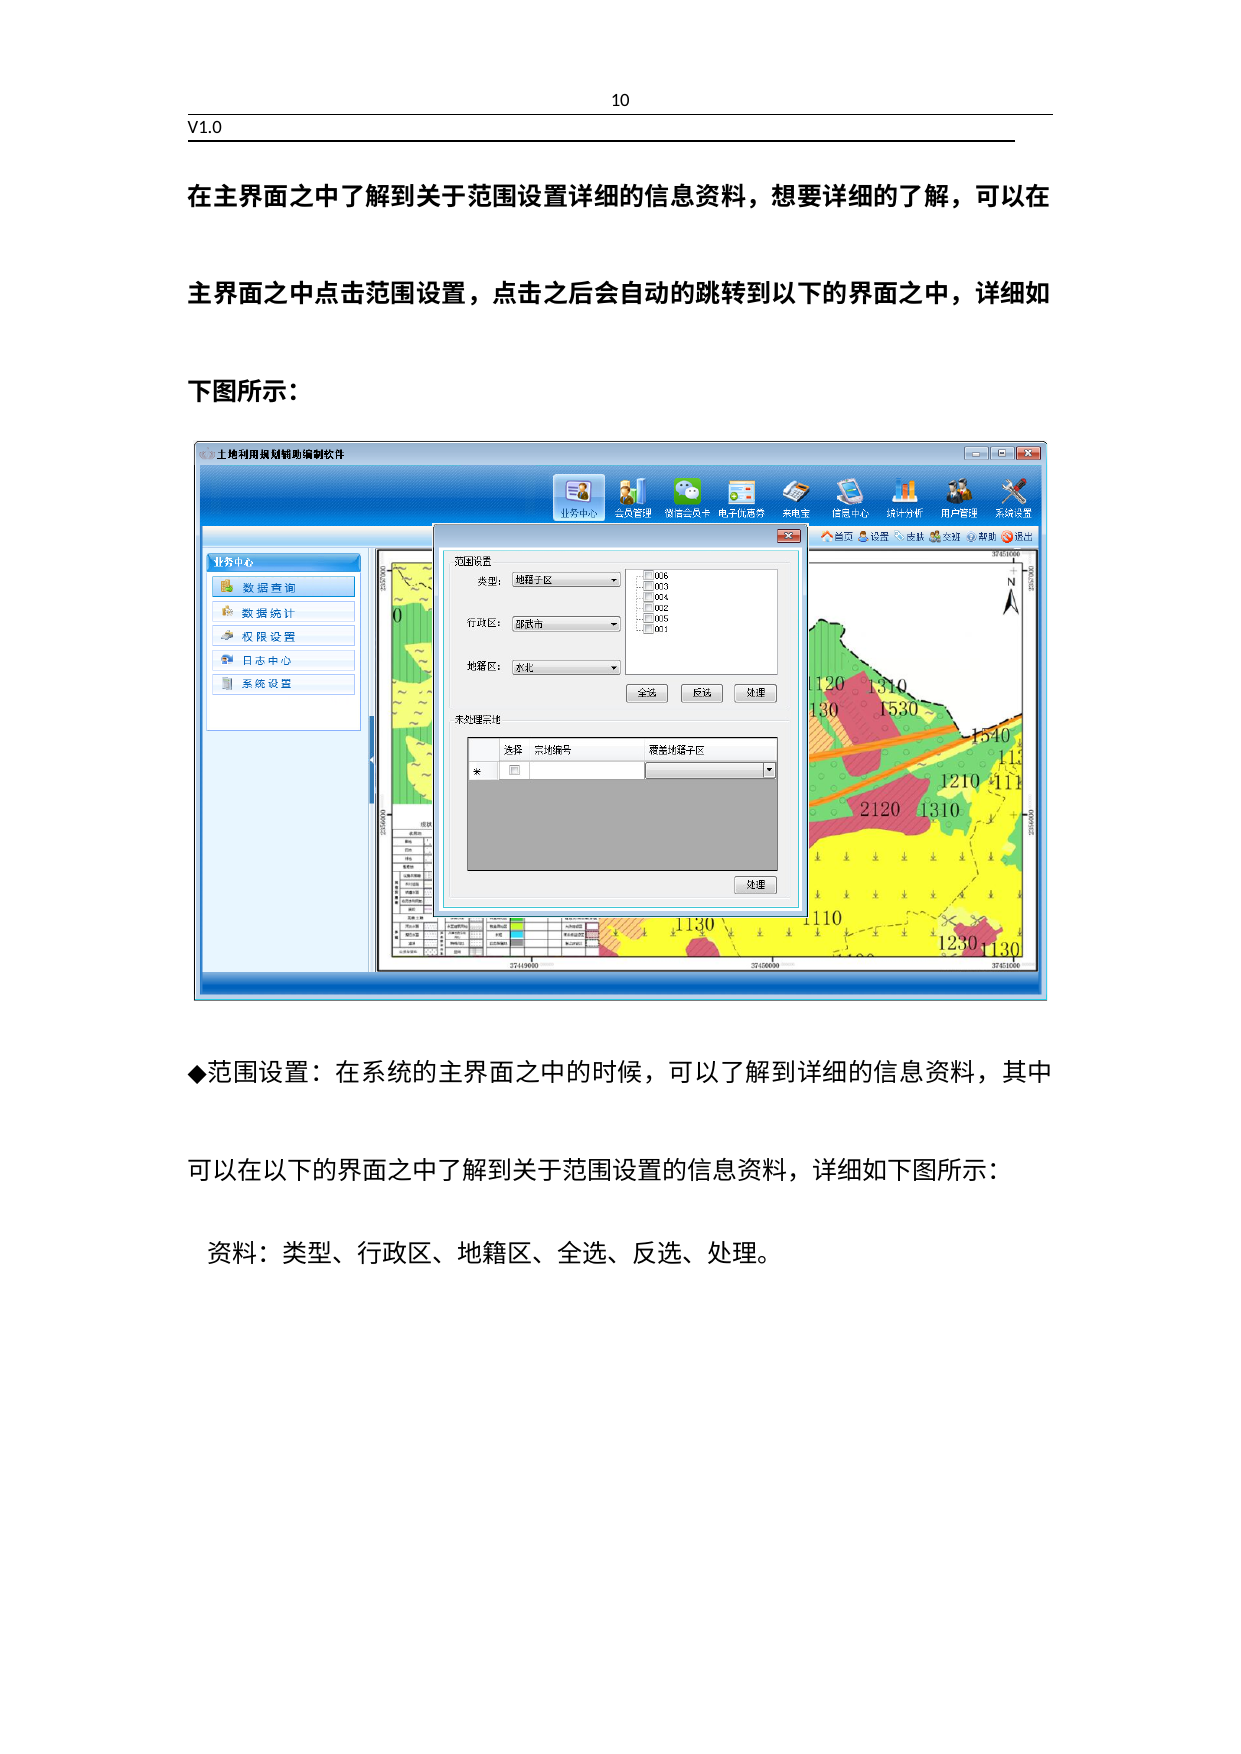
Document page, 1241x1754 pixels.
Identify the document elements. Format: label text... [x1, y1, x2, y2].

text 资料：类型、行政区、地籍区、全选、反选、处理。 [187, 1219, 1053, 1284]
picture [193, 440, 1048, 1001]
text ◆范围设置：在系统的主界面之中的时候，可以了解到详细的信息资料，其中可以在以下的界面之中了解到关于范围设置的信息资料，详细如下图所示： [187, 1038, 1053, 1201]
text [187, 162, 1053, 422]
